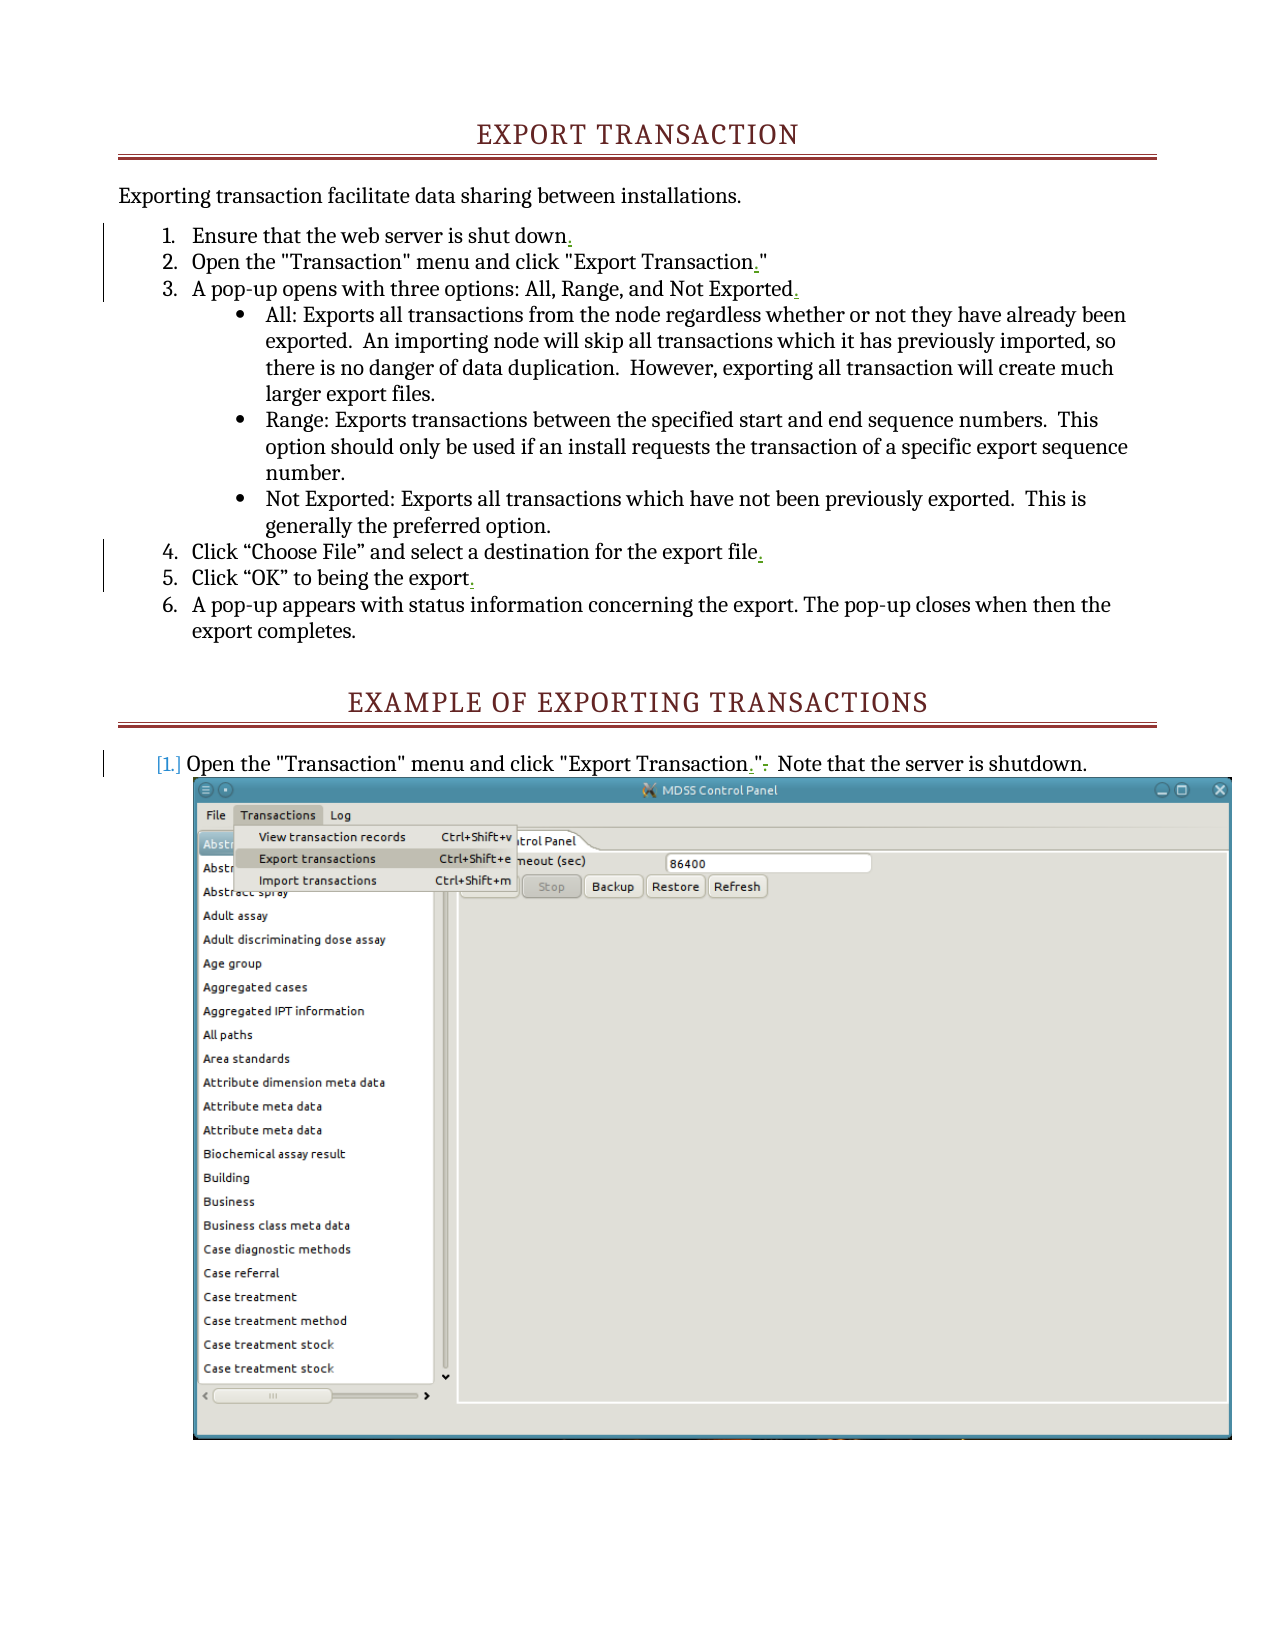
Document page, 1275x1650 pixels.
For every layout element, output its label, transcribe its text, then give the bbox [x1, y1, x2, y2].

list Click “OK” to being the export [162, 565, 1157, 592]
text Exporting transaction facilitate data sharing between installations. [118, 182, 1157, 209]
list Click “Choose File” and select a destination for the export file [162, 539, 1157, 565]
list Not Exported: Exports all transactions which have not been previously exported. This is generally the preferred option. [236, 486, 1157, 539]
list Open the "Transaction" menu and click "Export Transaction" [162, 249, 1157, 275]
list A pop-up appears with status information concerning the export. The pop-up closes when then the export completes. [162, 592, 1157, 644]
list A pop-up opens with three options: All, Range, and Not Exported [162, 275, 1157, 302]
subtitle Export Transaction [118, 118, 1157, 154]
list Ensure that the web server is shut down [162, 223, 1157, 249]
picture [193, 777, 1232, 1440]
subtitle Example of exporting transactions [118, 686, 1157, 722]
list All: Exports all transactions from the node regardless whether or not they have already been exported. An importing node will skip all transactions which it has previously imported, so there is no danger of data duplication. However, exporting all transaction will create much larger export files. [236, 302, 1157, 407]
list Range: Exports transactions between the specified start and end sequence numbers. This option should only be used if an install requests the transaction of a specific export sequence number. [236, 407, 1157, 486]
